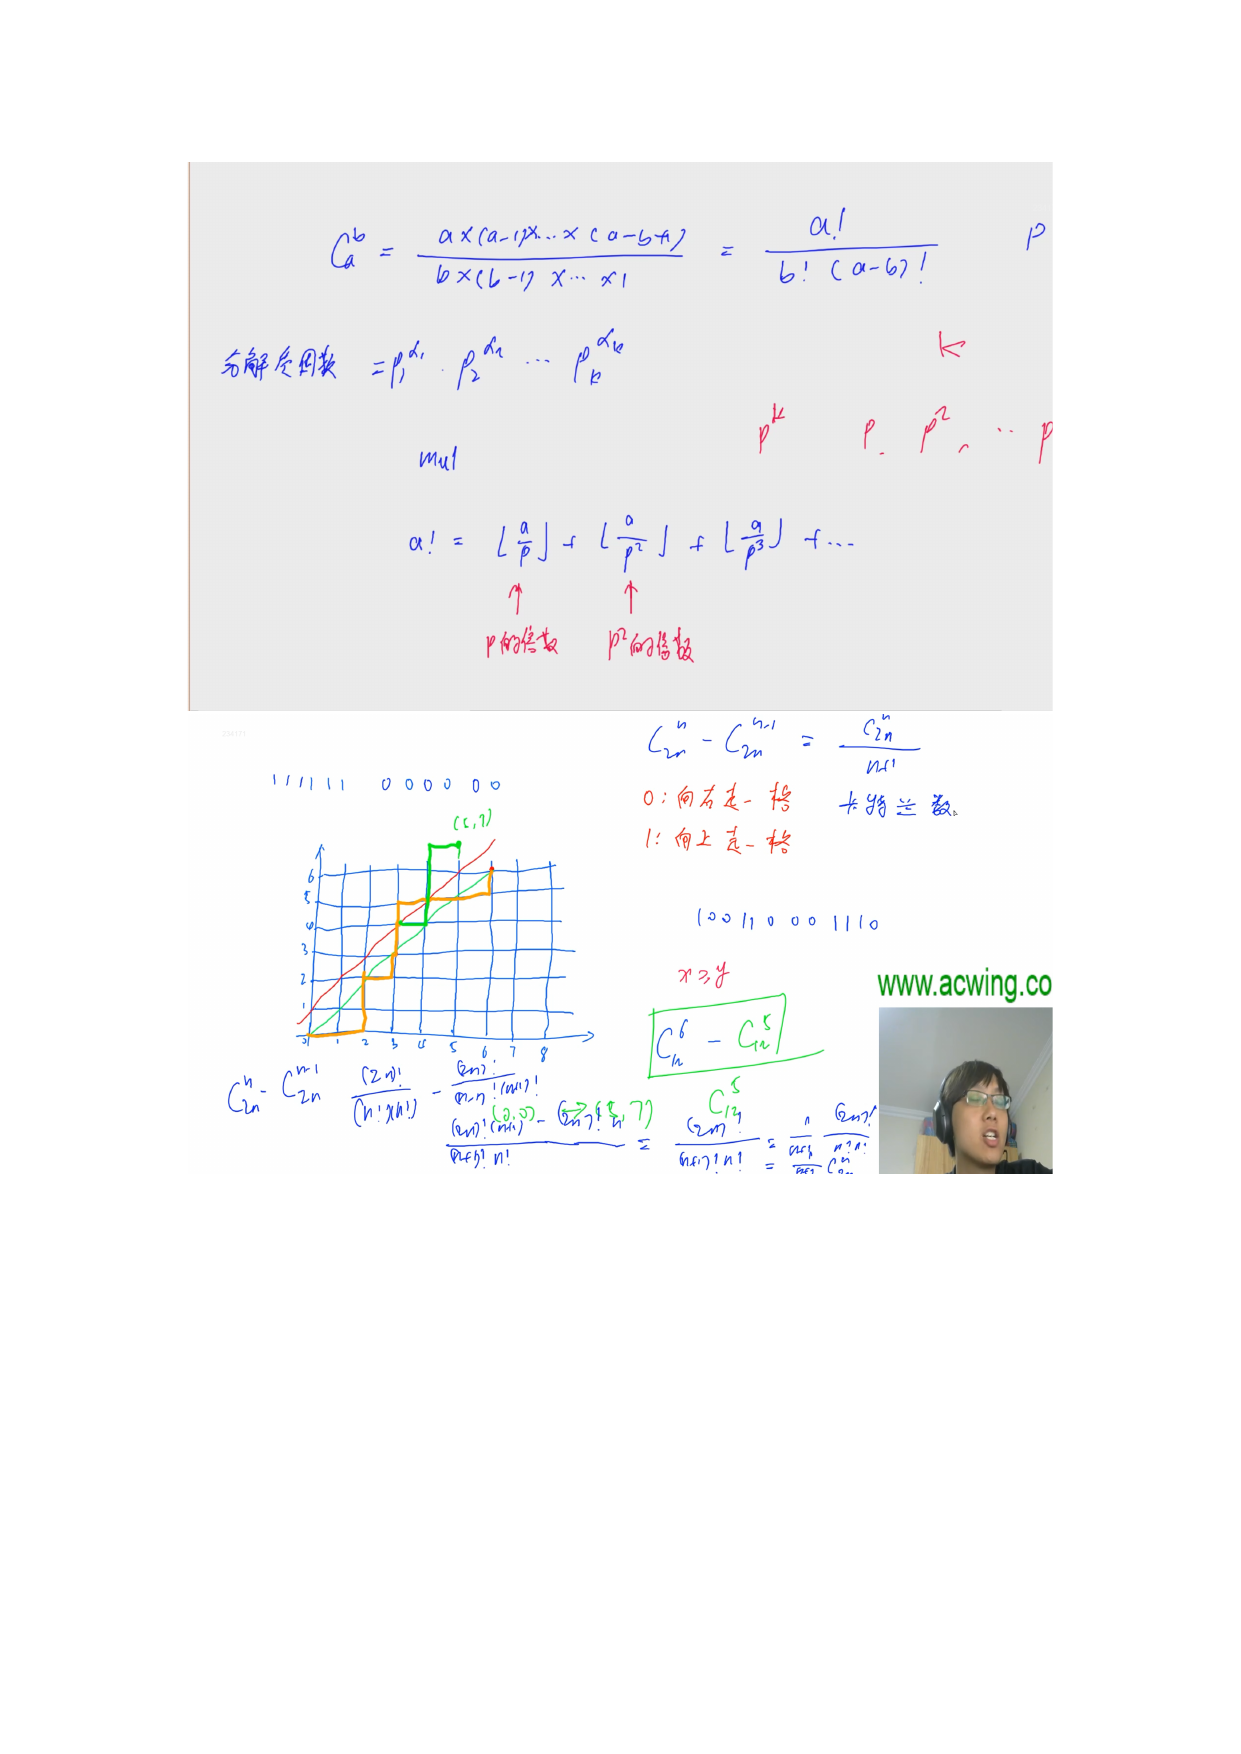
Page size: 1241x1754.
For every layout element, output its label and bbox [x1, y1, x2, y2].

picture [187, 162, 1053, 711]
picture [187, 714, 1053, 1174]
